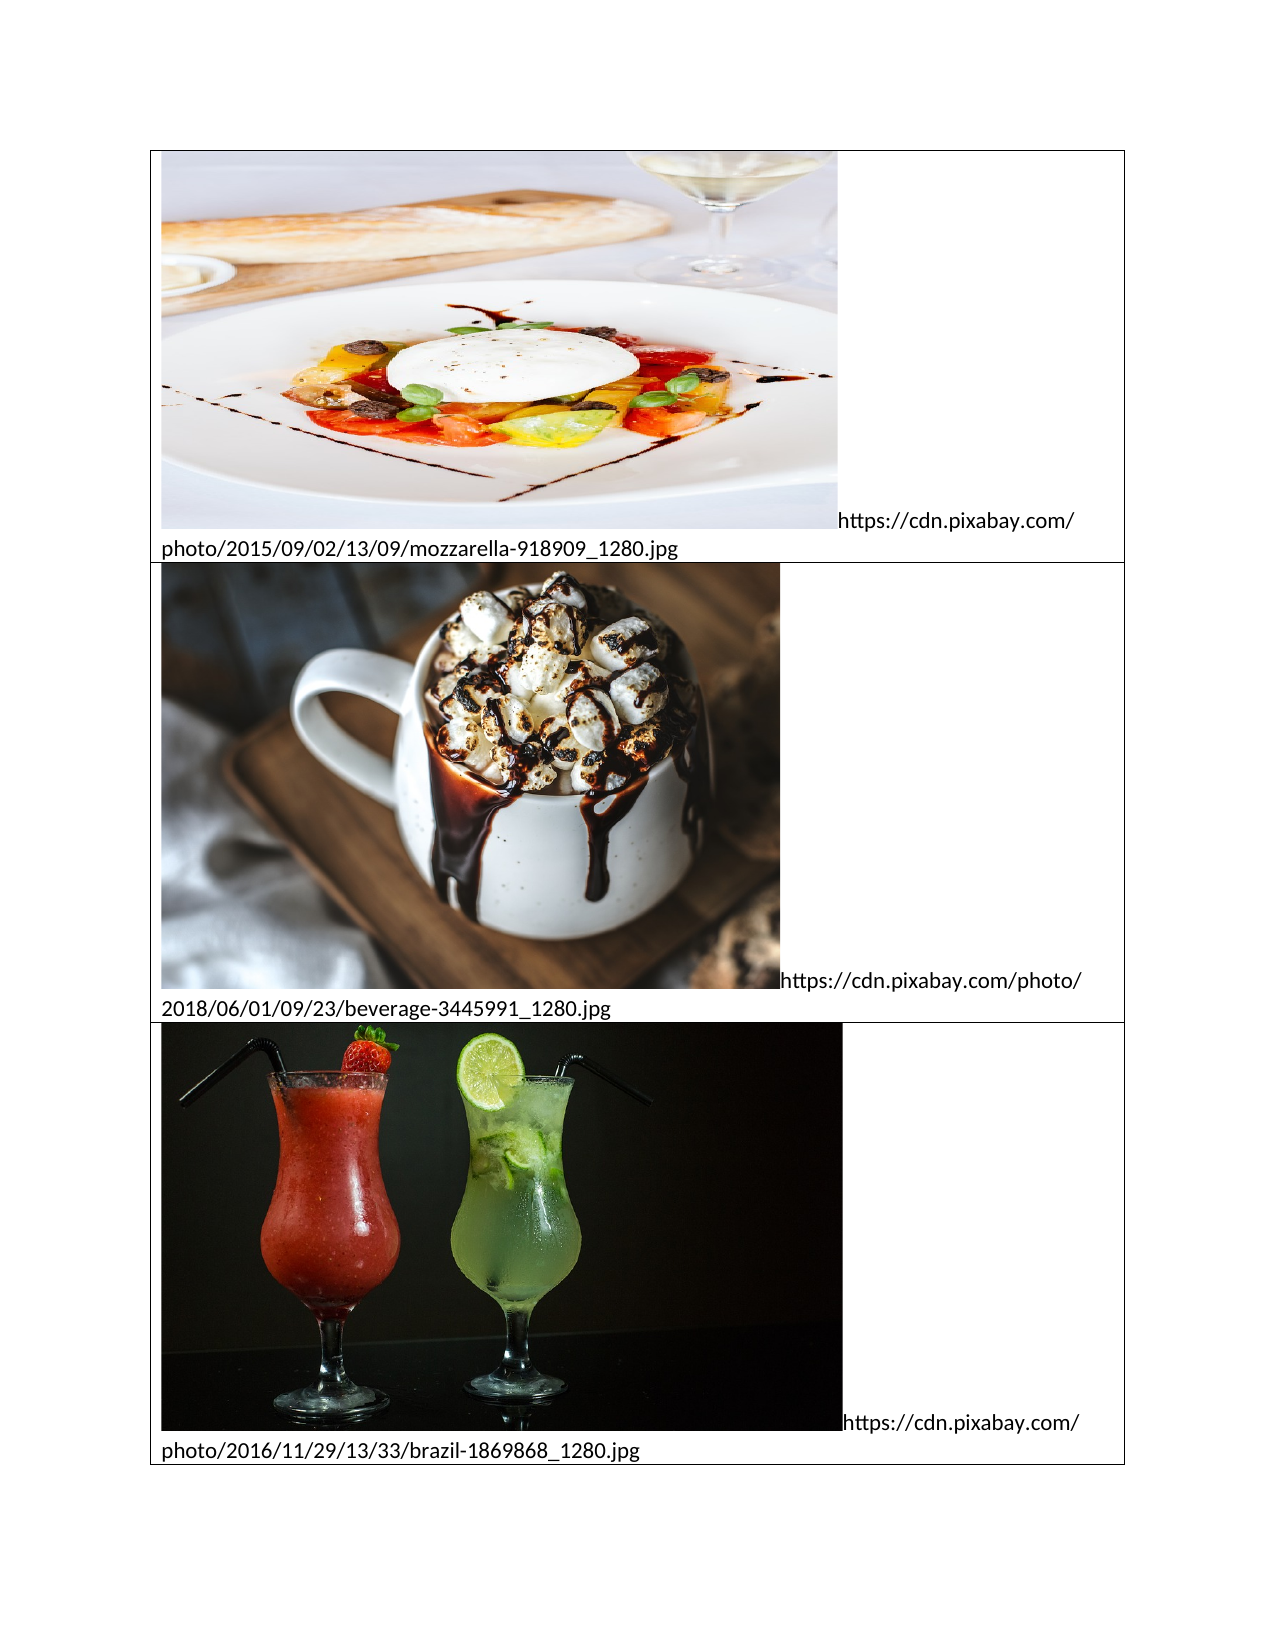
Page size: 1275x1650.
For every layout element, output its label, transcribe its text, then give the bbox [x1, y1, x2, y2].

table_cell https://cdn.pixabay.com/photo/2015/09/02/13/09/mozzarella-918909_1280.jpg [151, 151, 1124, 562]
table_cell https://cdn.pixabay.com/photo/2016/11/29/13/33/brazil-1869868_1280.jpg [151, 1023, 1124, 1464]
picture [161, 563, 780, 989]
table_cell https://cdn.pixabay.com/photo/2018/06/01/09/23/beverage-3445991_1280.jpg [151, 563, 1124, 1022]
picture [161, 1023, 843, 1431]
picture [161, 151, 838, 529]
